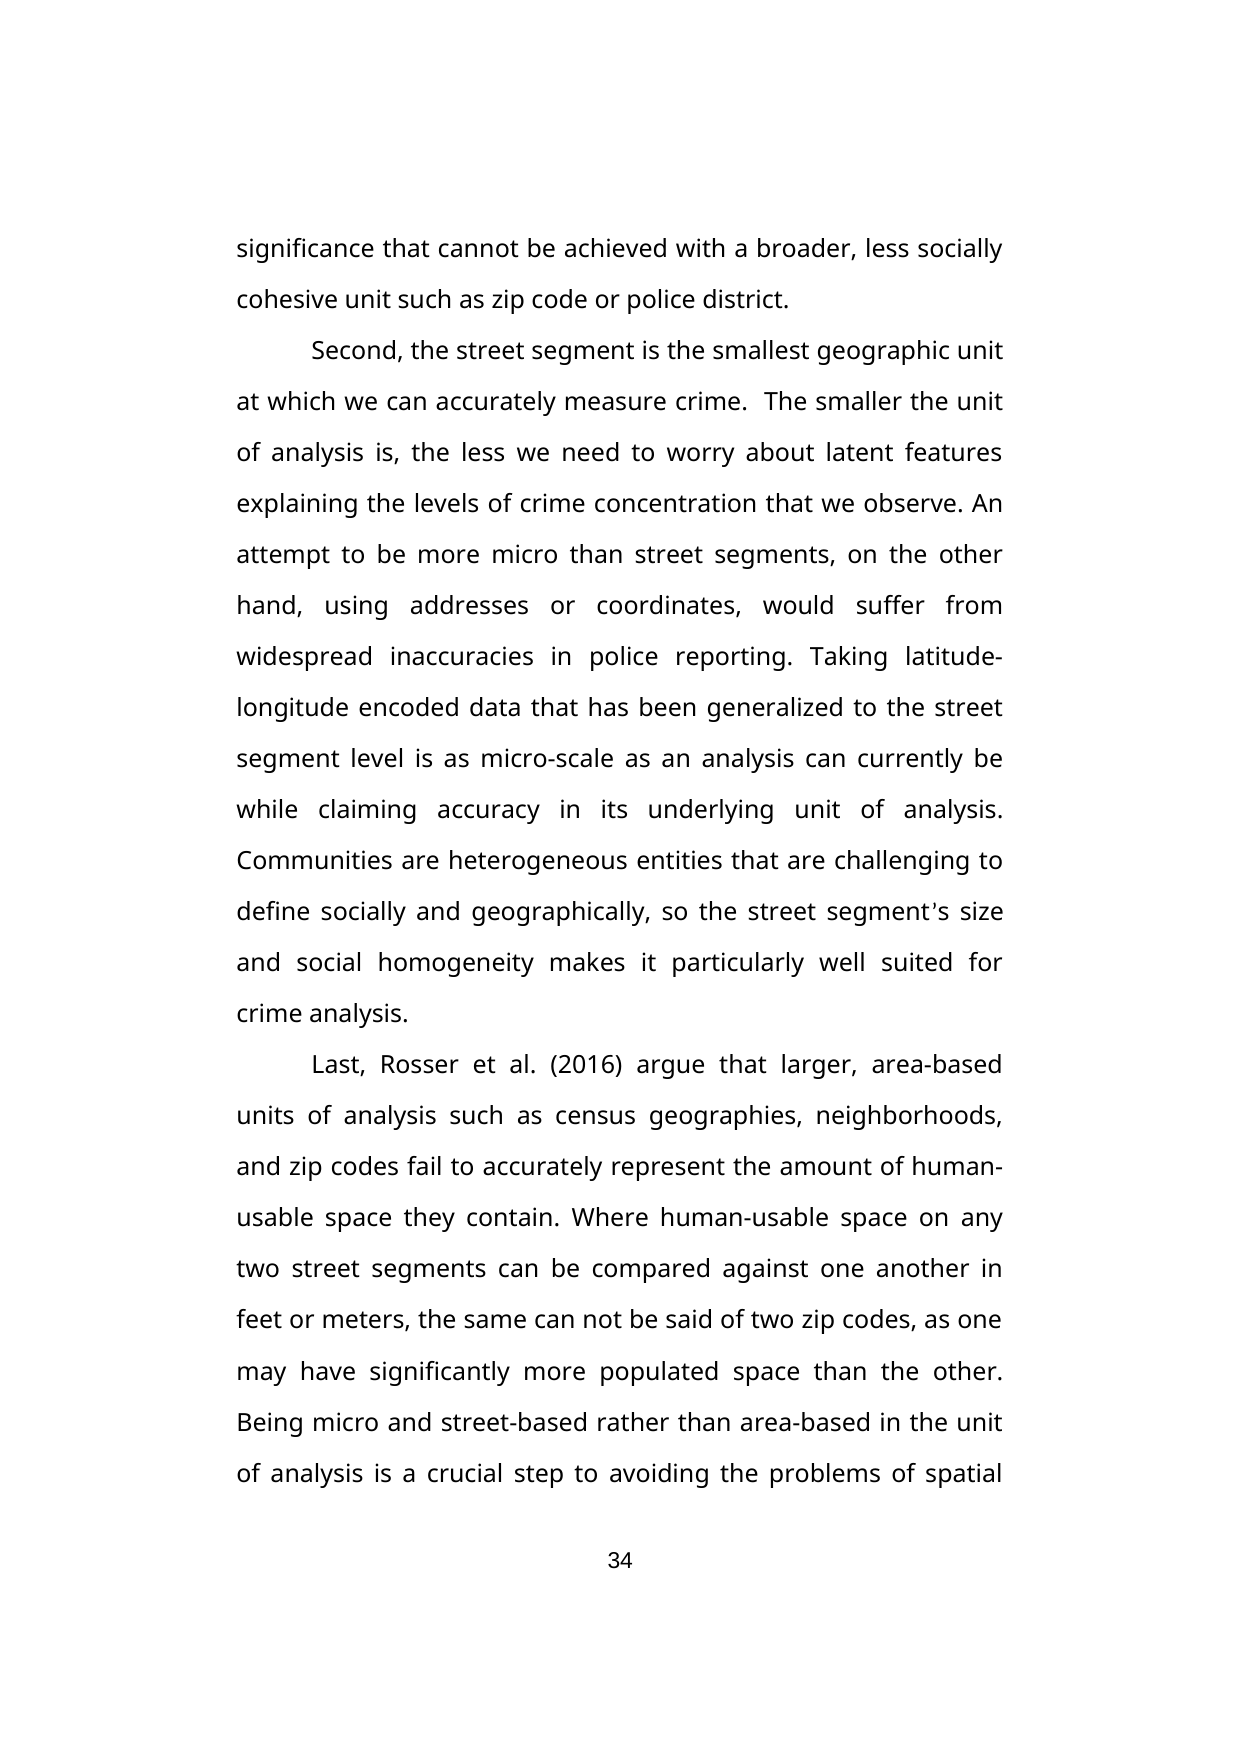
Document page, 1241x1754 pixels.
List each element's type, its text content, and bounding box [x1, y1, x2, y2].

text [236, 1047, 1004, 1489]
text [236, 230, 1004, 315]
text Second, the street segment is the smallest geographic unit at which we can accurately measure crime. The smaller the unit of analysis is, the less we need to worry about latent features explaining the levels of crime concentration that we observe. An attempt to be more micro than street segments, on the other hand, using addresses or coordinates, would suffer from widespread inaccuracies in police reporting. Taking latitude-longitude encoded data that has been generalized to the street segment level is as micro-scale as an analysis can currently be while claiming accuracy in its underlying unit of analysis. Communities are heterogeneous entities that are challenging to define socially and geographically, so the street segment’s size and social homogeneity makes it particularly well suited for crime analysis. [236, 332, 1004, 1030]
